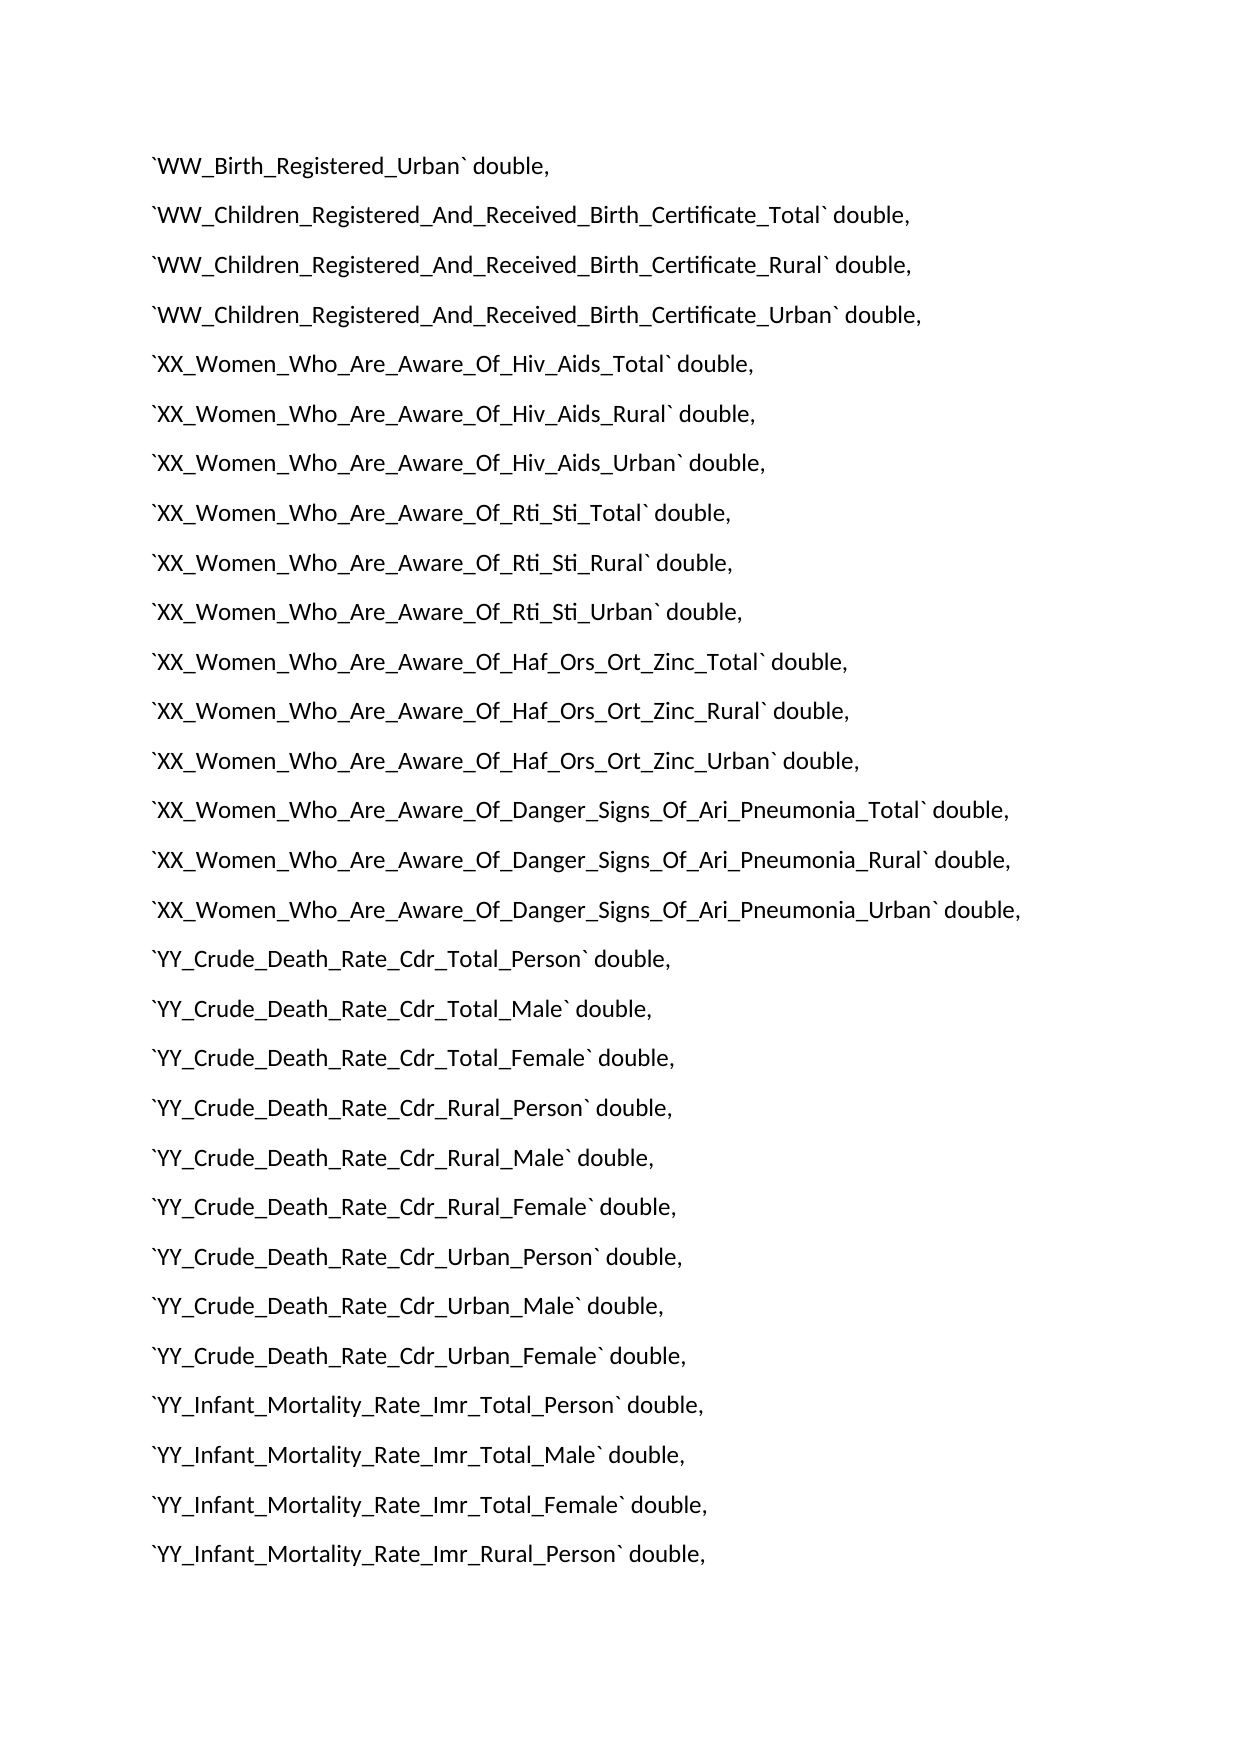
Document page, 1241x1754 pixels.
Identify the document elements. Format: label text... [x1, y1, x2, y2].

text `YY_Infant_Mortality_Rate_Imr_Total_Female` double, [150, 1489, 1090, 1519]
text `XX_Women_Who_Are_Aware_Of_Rti_Sti_Rural` double, [150, 547, 1090, 577]
text `XX_Women_Who_Are_Aware_Of_Rti_Sti_Total` double, [150, 497, 1090, 528]
text `XX_Women_Who_Are_Aware_Of_Rti_Sti_Urban` double, [150, 596, 1090, 627]
text `YY_Crude_Death_Rate_Cdr_Urban_Female` double, [150, 1340, 1090, 1371]
text `YY_Crude_Death_Rate_Cdr_Urban_Person` double, [150, 1241, 1090, 1271]
text `XX_Women_Who_Are_Aware_Of_Danger_Signs_Of_Ari_Pneumonia_Urban` double, [150, 894, 1090, 924]
text `XX_Women_Who_Are_Aware_Of_Danger_Signs_Of_Ari_Pneumonia_Total` double, [150, 794, 1090, 825]
text `YY_Infant_Mortality_Rate_Imr_Total_Male` double, [150, 1439, 1090, 1470]
text `XX_Women_Who_Are_Aware_Of_Danger_Signs_Of_Ari_Pneumonia_Rural` double, [150, 844, 1090, 875]
text `WW_Children_Registered_And_Received_Birth_Certificate_Total` double, [150, 199, 1090, 230]
text `XX_Women_Who_Are_Aware_Of_Haf_Ors_Ort_Zinc_Urban` double, [150, 745, 1090, 776]
text `YY_Crude_Death_Rate_Cdr_Rural_Male` double, [150, 1142, 1090, 1172]
text `YY_Crude_Death_Rate_Cdr_Urban_Male` double, [150, 1290, 1090, 1321]
text `WW_Children_Registered_And_Received_Birth_Certificate_Urban` double, [150, 299, 1090, 329]
text `XX_Women_Who_Are_Aware_Of_Hiv_Aids_Total` double, [150, 348, 1090, 379]
text `YY_Crude_Death_Rate_Cdr_Total_Person` double, [150, 943, 1090, 974]
text `XX_Women_Who_Are_Aware_Of_Haf_Ors_Ort_Zinc_Total` double, [150, 646, 1090, 676]
text `YY_Crude_Death_Rate_Cdr_Total_Male` double, [150, 993, 1090, 1023]
text `XX_Women_Who_Are_Aware_Of_Hiv_Aids_Urban` double, [150, 447, 1090, 478]
text `YY_Crude_Death_Rate_Cdr_Rural_Female` double, [150, 1191, 1090, 1222]
text `WW_Birth_Registered_Urban` double, [150, 150, 1090, 181]
text `XX_Women_Who_Are_Aware_Of_Hiv_Aids_Rural` double, [150, 398, 1090, 428]
text `YY_Crude_Death_Rate_Cdr_Rural_Person` double, [150, 1092, 1090, 1123]
text `XX_Women_Who_Are_Aware_Of_Haf_Ors_Ort_Zinc_Rural` double, [150, 695, 1090, 726]
text `YY_Infant_Mortality_Rate_Imr_Rural_Person` double, [150, 1538, 1090, 1569]
text `WW_Children_Registered_And_Received_Birth_Certificate_Rural` double, [150, 249, 1090, 280]
text `YY_Crude_Death_Rate_Cdr_Total_Female` double, [150, 1042, 1090, 1073]
text `YY_Infant_Mortality_Rate_Imr_Total_Person` double, [150, 1389, 1090, 1420]
